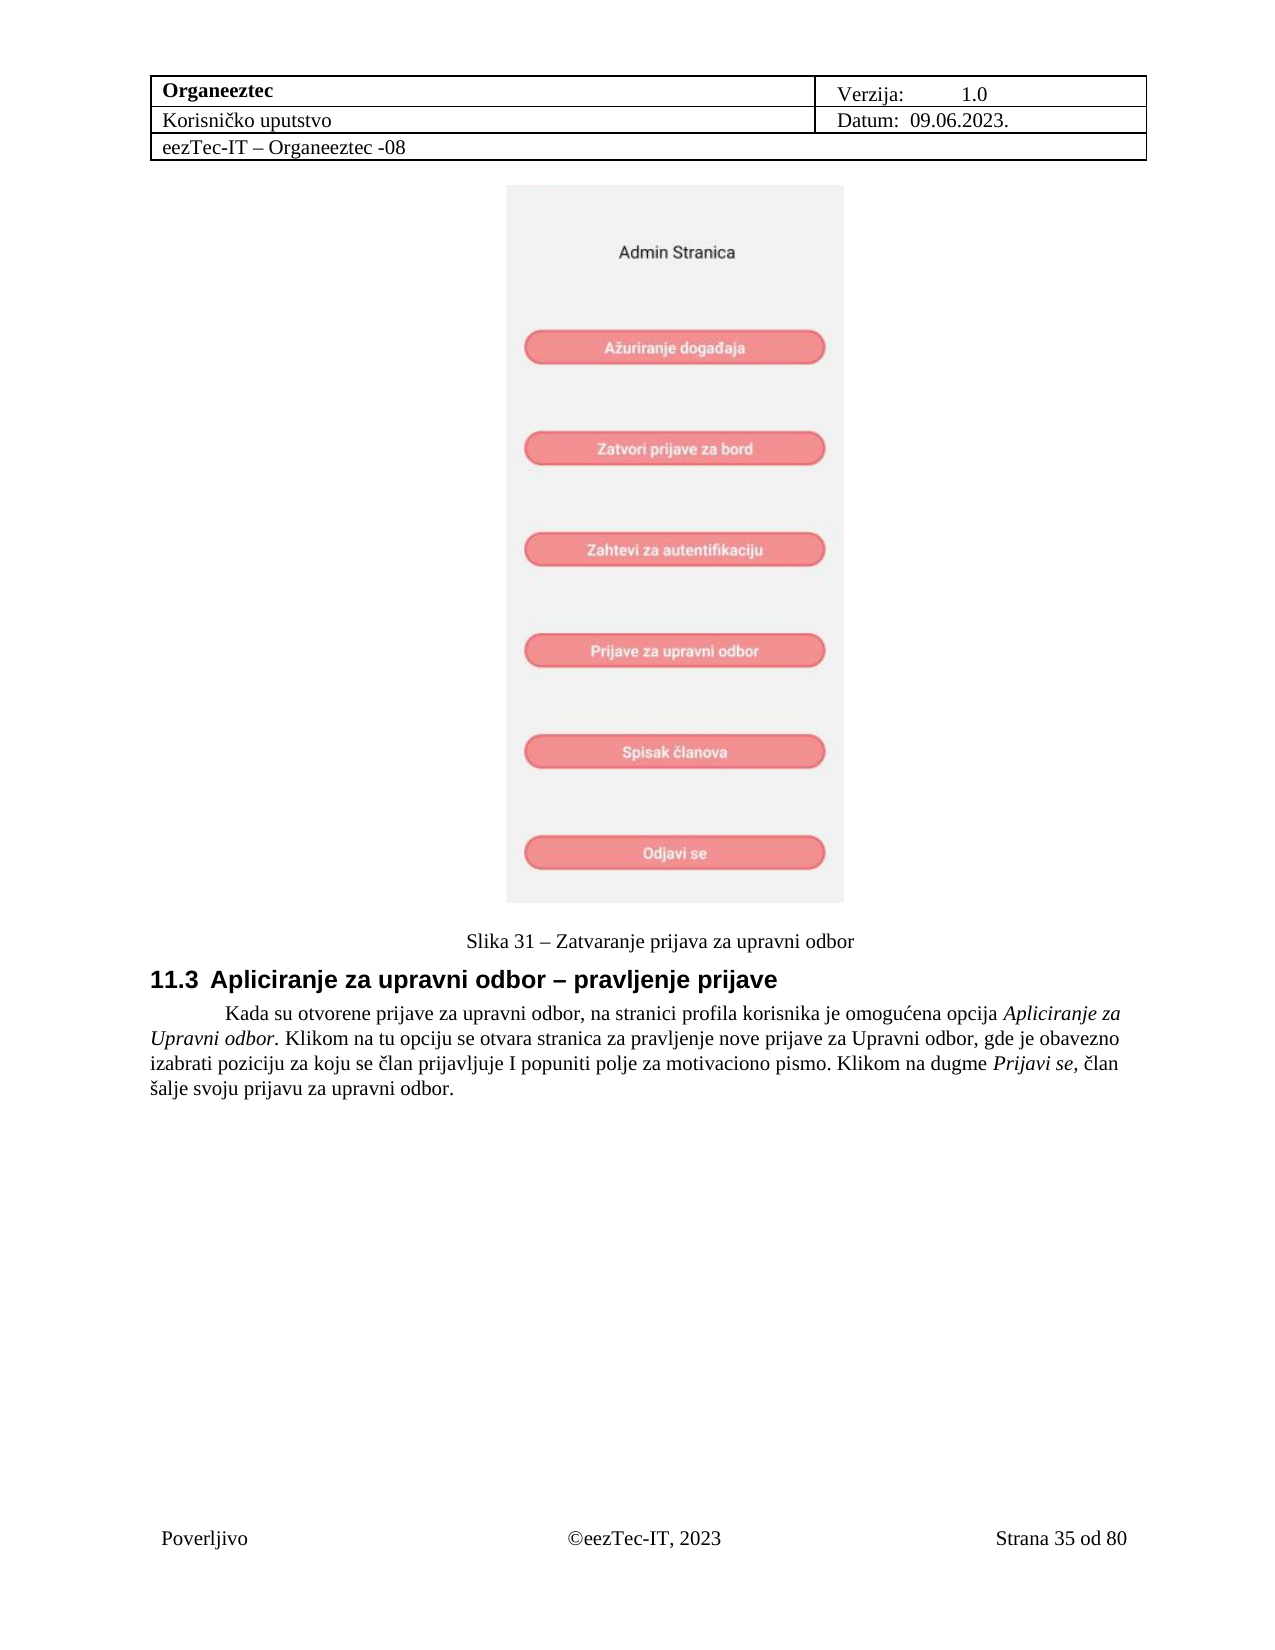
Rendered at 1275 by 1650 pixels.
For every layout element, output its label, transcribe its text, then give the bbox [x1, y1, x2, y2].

picture [506, 185, 844, 903]
subtitle Apliciranje za upravni odbor – pravljenje prijave [150, 965, 1125, 994]
text Kada su otvorene prijave za upravni odbor, na stranici profila korisnika je omogućena opcija Apliciranje za Upravni odbor. Klikom na tu opciju se otvara stranica za pravljenje nove prijave za Upravni odbor, gde je obavezno izabrati poziciju za koju se član prijavljuje I popuniti polje za motivaciono pismo. Klikom na dugme Prijavi se, član šalje svoju prijavu za upravni odbor. [150, 1000, 1125, 1100]
text Slika 31 – Zatvaranje prijava za upravni odbor [195, 928, 1125, 953]
